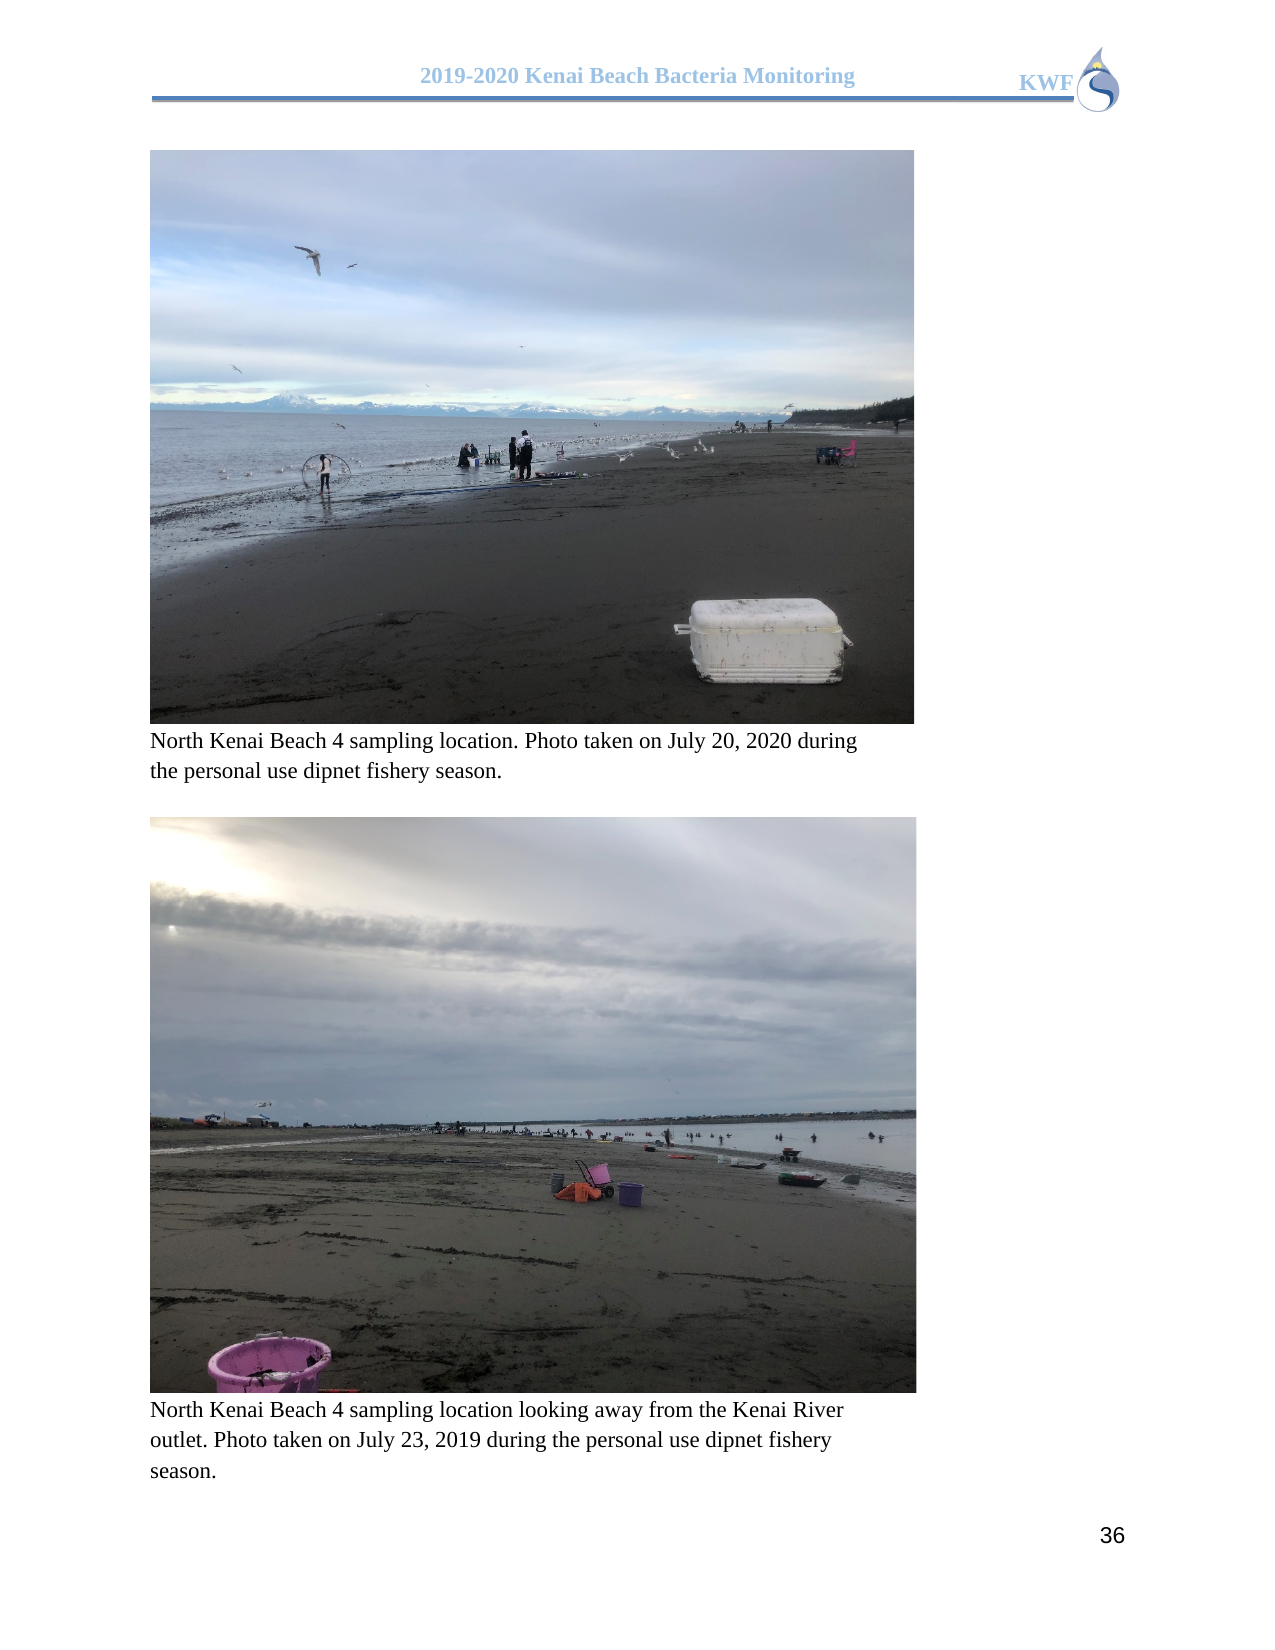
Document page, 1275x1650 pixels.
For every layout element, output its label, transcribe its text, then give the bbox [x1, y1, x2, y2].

picture [1074, 45, 1124, 112]
text North Kenai Beach 4 sampling location looking away from the Kenai River outlet. Photo taken on July 23, 2019 during the personal use dipnet fishery season. [150, 1396, 891, 1483]
picture [150, 150, 915, 724]
text North Kenai Beach 4 sampling location. Photo taken on July 20, 2020 during the personal use dipnet fishery season. [150, 727, 891, 783]
picture [150, 817, 917, 1393]
